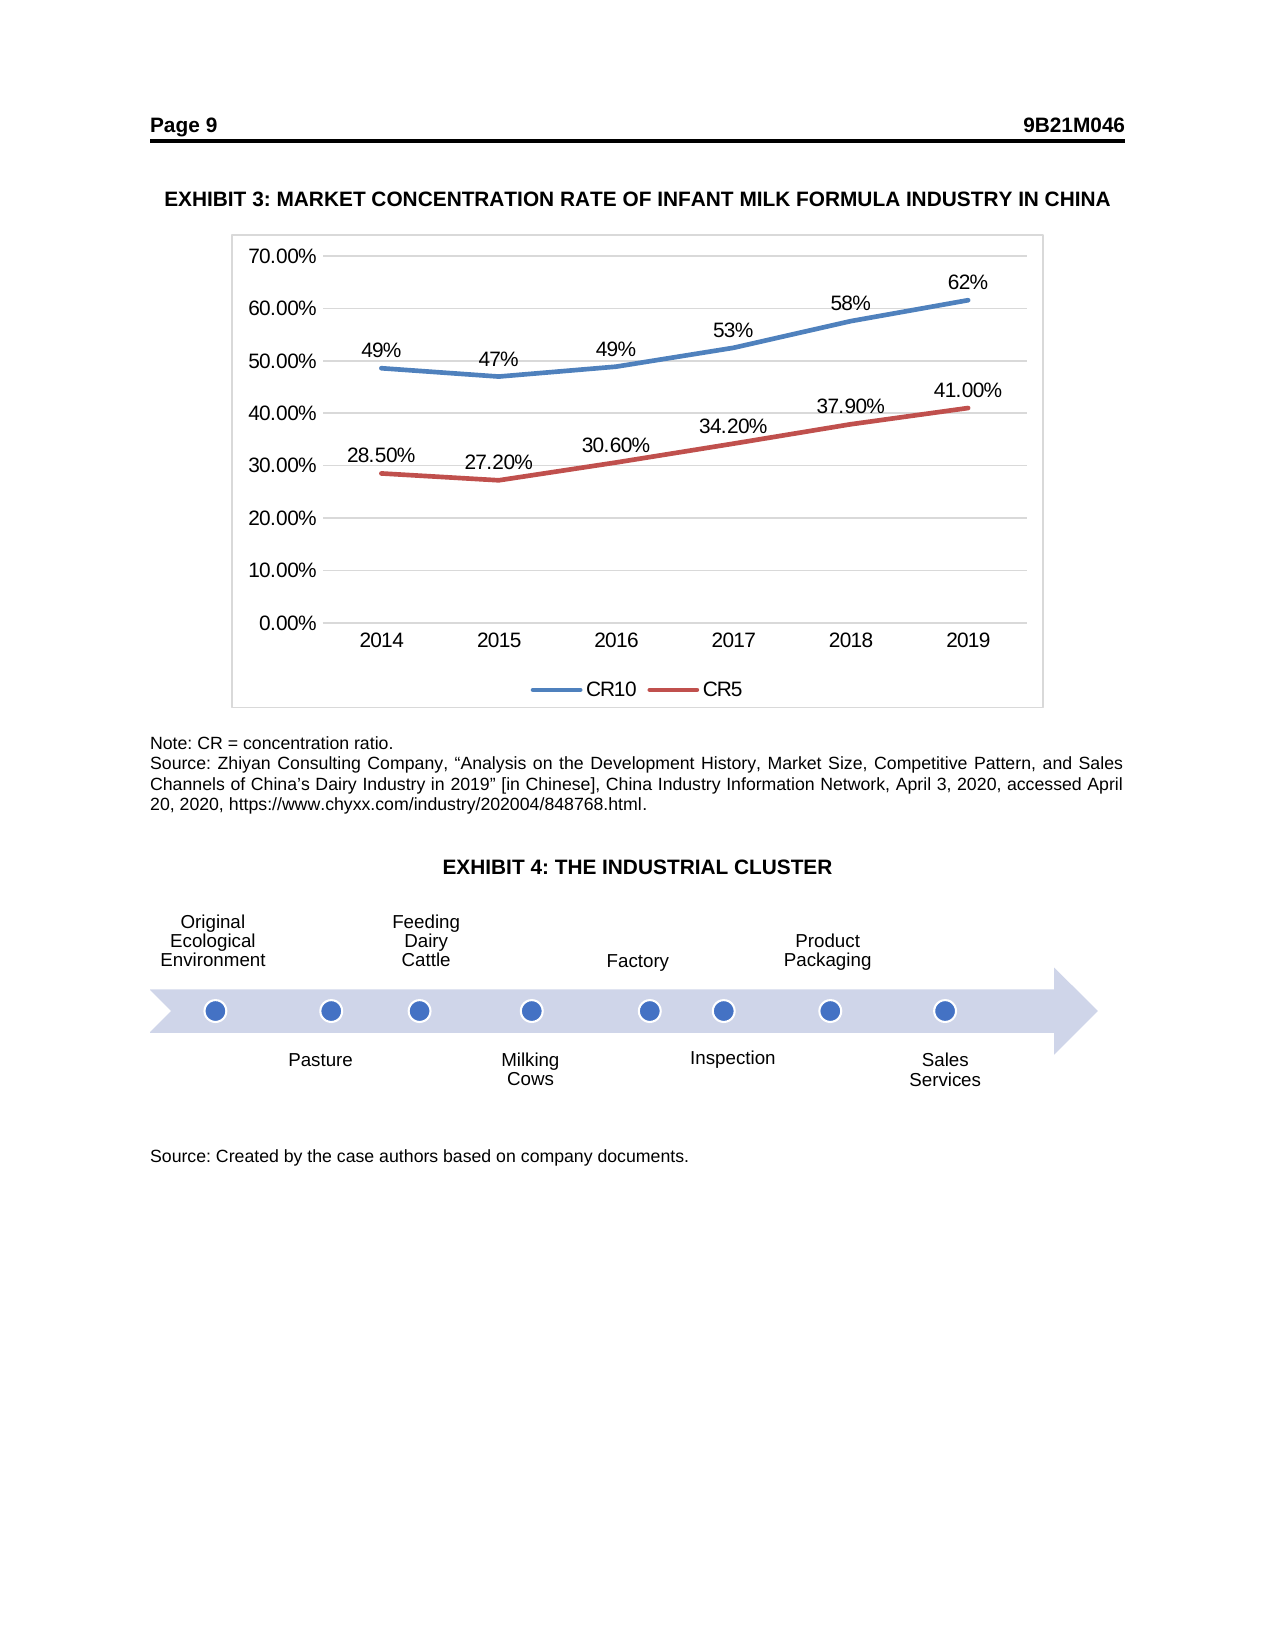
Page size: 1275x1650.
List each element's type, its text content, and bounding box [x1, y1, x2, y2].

subtitle EXHIBIT 4: The industrial cluster [150, 855, 1125, 879]
text Note: CR = concentration ratio. [150, 732, 1125, 753]
text Source: Zhiyan Consulting Company, “Analysis on the Development History, Market Size, Competitive Pattern, and Sales Channels of China’s Dairy Industry in 2019” [in Chinese], China Industry Information Network, April 3, 2020, accessed April 20, 2020, https://www.chyxx.com/industry/202004/848768.html. [150, 753, 1125, 814]
text Source: Created by the case authors based on company documents. [150, 1146, 1125, 1166]
subtitle EXHIBIT 3: Market Concentration Rate of Infant Milk Formula Industry in China [150, 186, 1125, 210]
